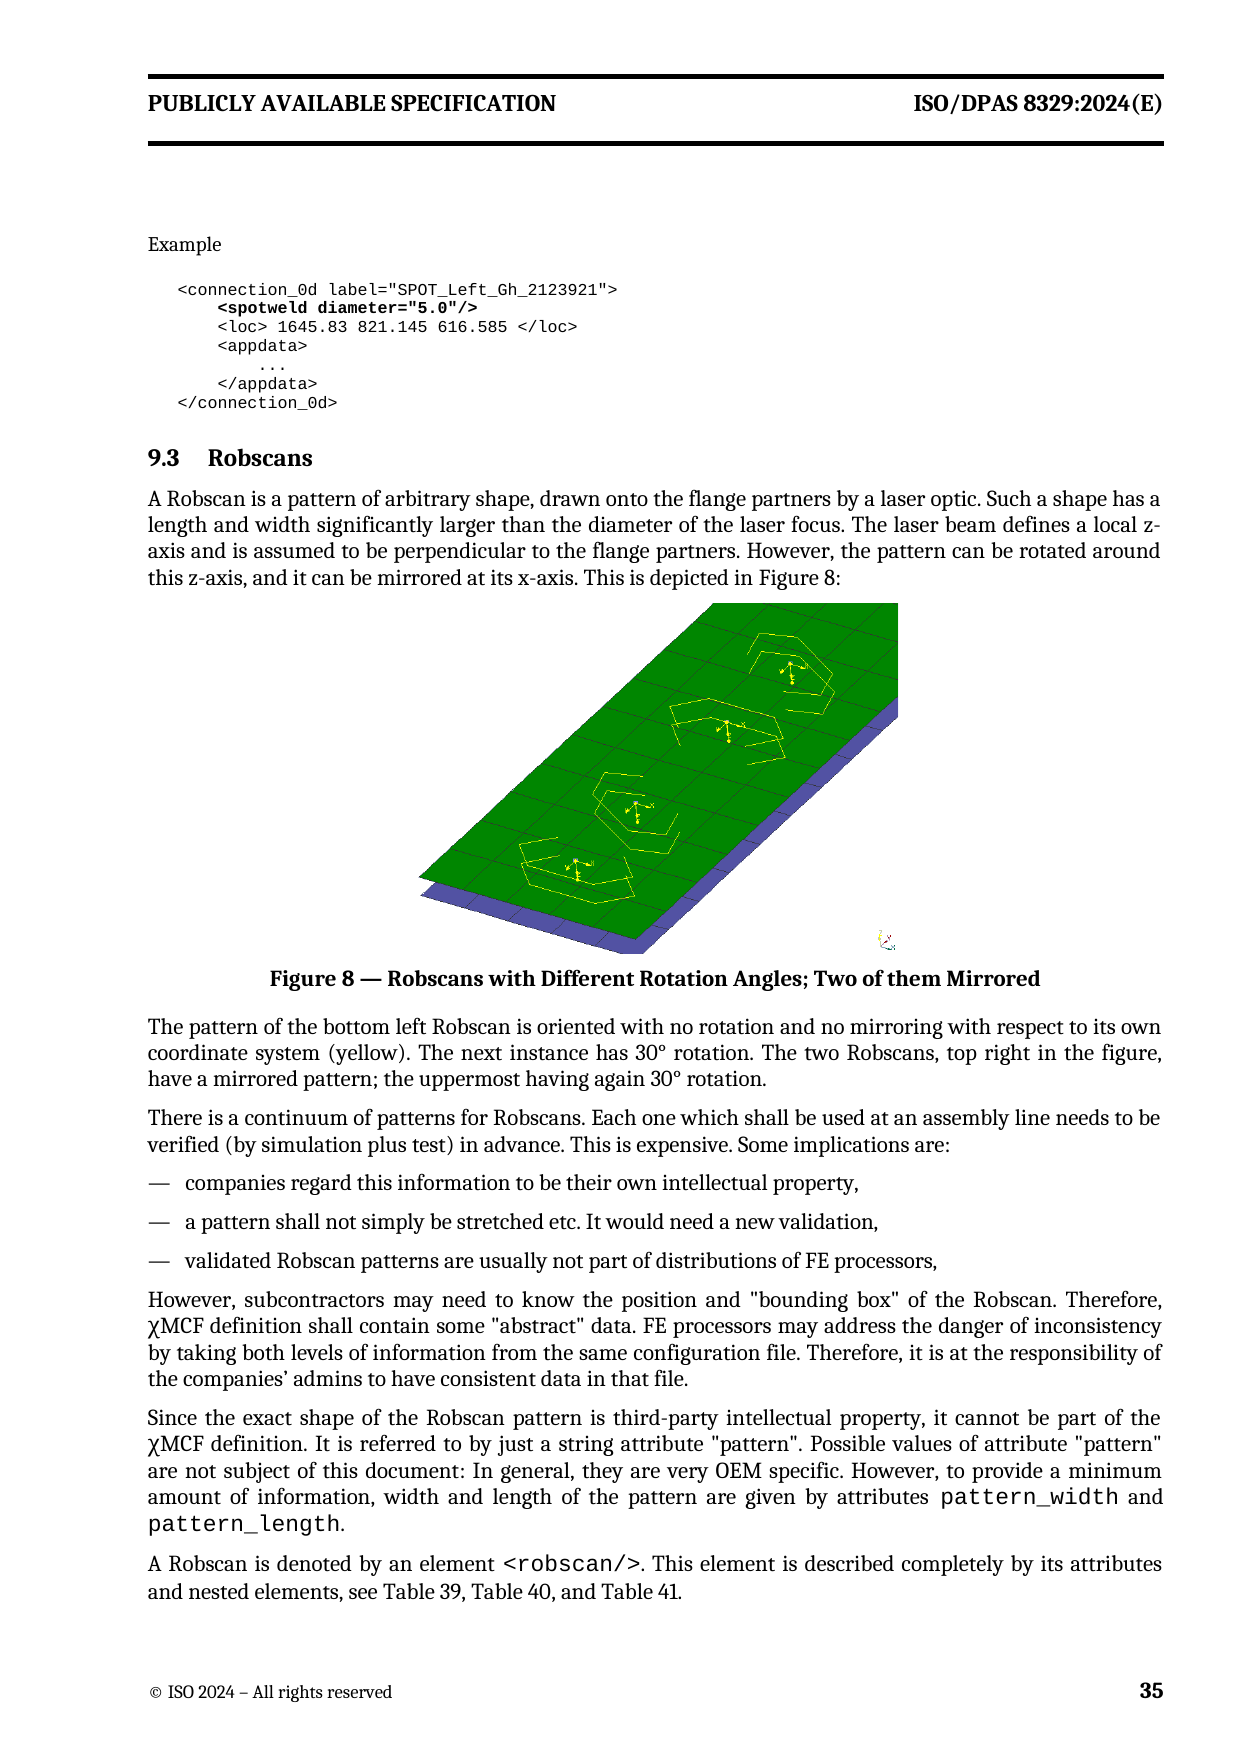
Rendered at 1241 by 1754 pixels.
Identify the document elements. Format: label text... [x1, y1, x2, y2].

text <spotweld diameter="5.0"/> [165, 300, 1146, 319]
text A Robscan is denoted by an element <robscan/>. This element is described completely by its attributes and nested elements, see Table 39, Table 40, and Table 41. [148, 1551, 1163, 1605]
text Since the exact shape of the Robscan pattern is third-party intellectual property, it cannot be part of the χMCF definition. It is referred to by just a string attribute "pattern". Possible values of attribute "pattern" are not subject of this document: In general, they are very OEM specific. However, to provide a minimum amount of information, width and length of the pattern are given by attributes pattern_width and pattern_length. [148, 1405, 1163, 1539]
text There is a continuum of patterns for Robscans. Each one which shall be used at an assembly line needs to be verified (by simulation plus test) in advance. This is expensive. Some implications are: [148, 1105, 1163, 1158]
list companies regard this information to be their own intellectual property, [148, 1170, 1163, 1197]
list validated Robscan patterns are usually not part of distributions of FE processors, [148, 1248, 1163, 1274]
text The pattern of the bottom left Robscan is oriented with no rotation and no mirroring with respect to its own coordinate system (yellow). The next instance has 30° rotation. The two Robscans, top right in the figure, have a mirrored pattern; the uppermost having again 30° rotation. [148, 1013, 1163, 1092]
text </connection_0d> [165, 394, 1146, 413]
text <connection_0d label="SPOT_Left_Gh_2123921"> [165, 281, 1146, 300]
text ... [165, 357, 1146, 375]
subtitle Robscans [148, 444, 1163, 473]
text A Robscan is a pattern of arbitrary shape, drawn onto the flange partners by a laser optic. Such a shape has a length and width significantly larger than the diameter of the laser focus. The laser beam defines a local z-axis and is assumed to be perpendicular to the flange partners. However, the pattern can be rotated around this z-axis, and it can be mirrored at its x-axis. This is depicted in Figure 8: [148, 486, 1163, 591]
text Figure 8 — Robscans with Different Rotation Angles; Two of them Mirrored [148, 966, 1163, 993]
picture [413, 603, 899, 954]
text <loc> 1645.83 821.145 616.585 </loc> [165, 319, 1146, 338]
text <appdata> [165, 338, 1146, 357]
text Example [148, 231, 1163, 256]
text </appdata> [165, 375, 1146, 394]
text However, subcontractors may need to know the position and "bounding box" of the Robscan. Therefore, χMCF definition shall contain some "abstract" data. FE processors may address the danger of inconsistency by taking both levels of information from the same configuration file. Therefore, it is at the responsibility of the companies’ admins to have consistent data in that file. [148, 1287, 1163, 1392]
list a pattern shall not simply be stretched etc. It would need a new validation, [148, 1209, 1163, 1235]
